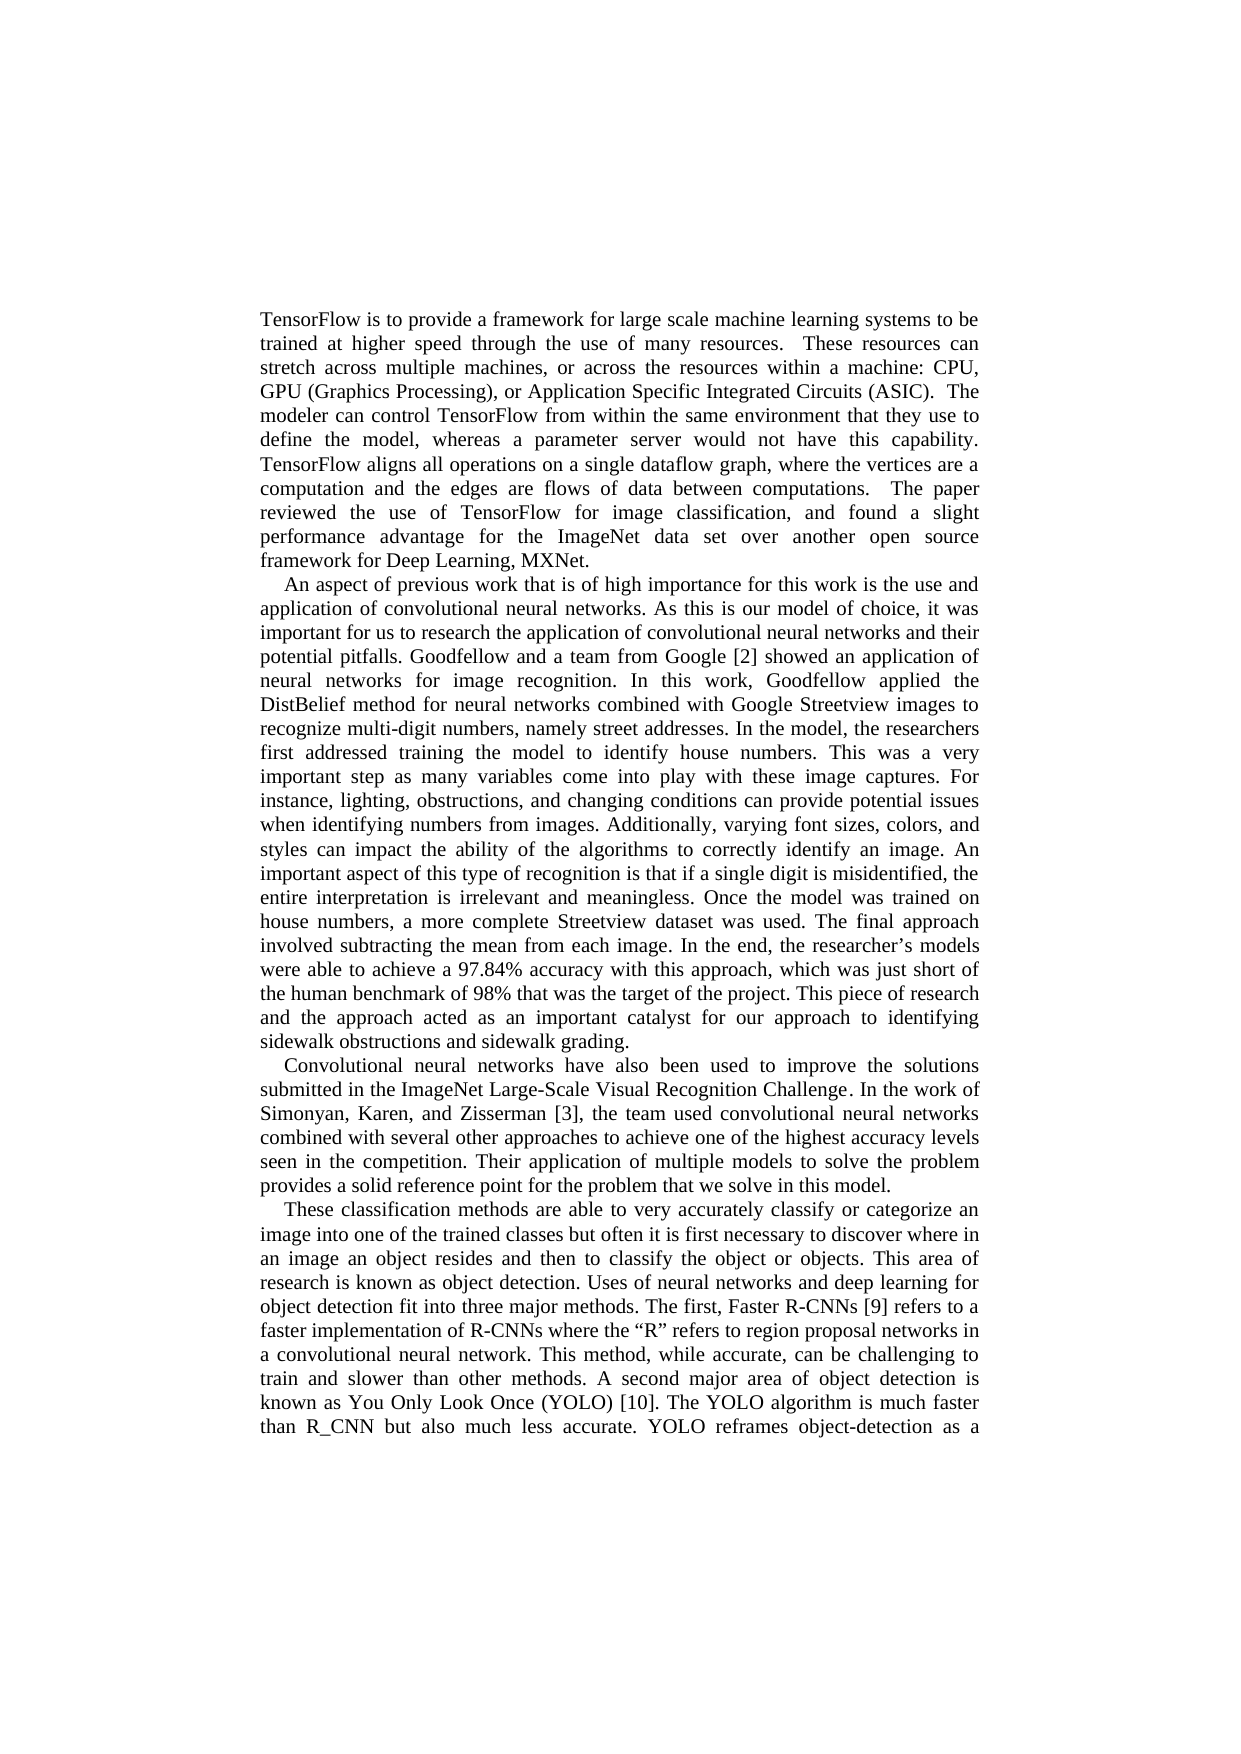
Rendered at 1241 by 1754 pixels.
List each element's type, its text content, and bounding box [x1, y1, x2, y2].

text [260, 1197, 980, 1438]
text Convolutional neural networks have also been used to improve the solutions submitted in the ImageNet Large-Scale Visual Recognition Challenge. In the work of Simonyan, Karen, and Zisserman [3], the team used convolutional neural networks combined with several other approaches to achieve one of the highest accuracy levels seen in the competition. Their application of multiple models to solve the problem provides a solid reference point for the problem that we solve in this model. [260, 1053, 980, 1197]
text An aspect of previous work that is of high importance for this work is the use and application of convolutional neural networks. As this is our model of choice, it was important for us to research the application of convolutional neural networks and their potential pitfalls. Goodfellow and a team from Google [2] showed an application of neural networks for image recognition. In this work, Goodfellow applied the DistBelief method for neural networks combined with Google Streetview images to recognize multi-digit numbers, namely street addresses. In the model, the researchers first addressed training the model to identify house numbers. This was a very important step as many variables come into play with these image captures. For instance, lighting, obstructions, and changing conditions can provide potential issues when identifying numbers from images. Additionally, varying font sizes, colors, and styles can impact the ability of the algorithms to correctly identify an image. An important aspect of this type of recognition is that if a single digit is misidentified, the entire interpretation is irrelevant and meaningless. Once the model was trained on house numbers, a more complete Streetview dataset was used. The final approach involved subtracting the mean from each image. In the end, the researcher’s models were able to achieve a 97.84% accuracy with this approach, which was just short of the human benchmark of 98% that was the target of the project. This piece of research and the approach acted as an important catalyst for our approach to identifying sidewalk obstructions and sidewalk grading. [260, 572, 980, 1053]
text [260, 307, 980, 572]
